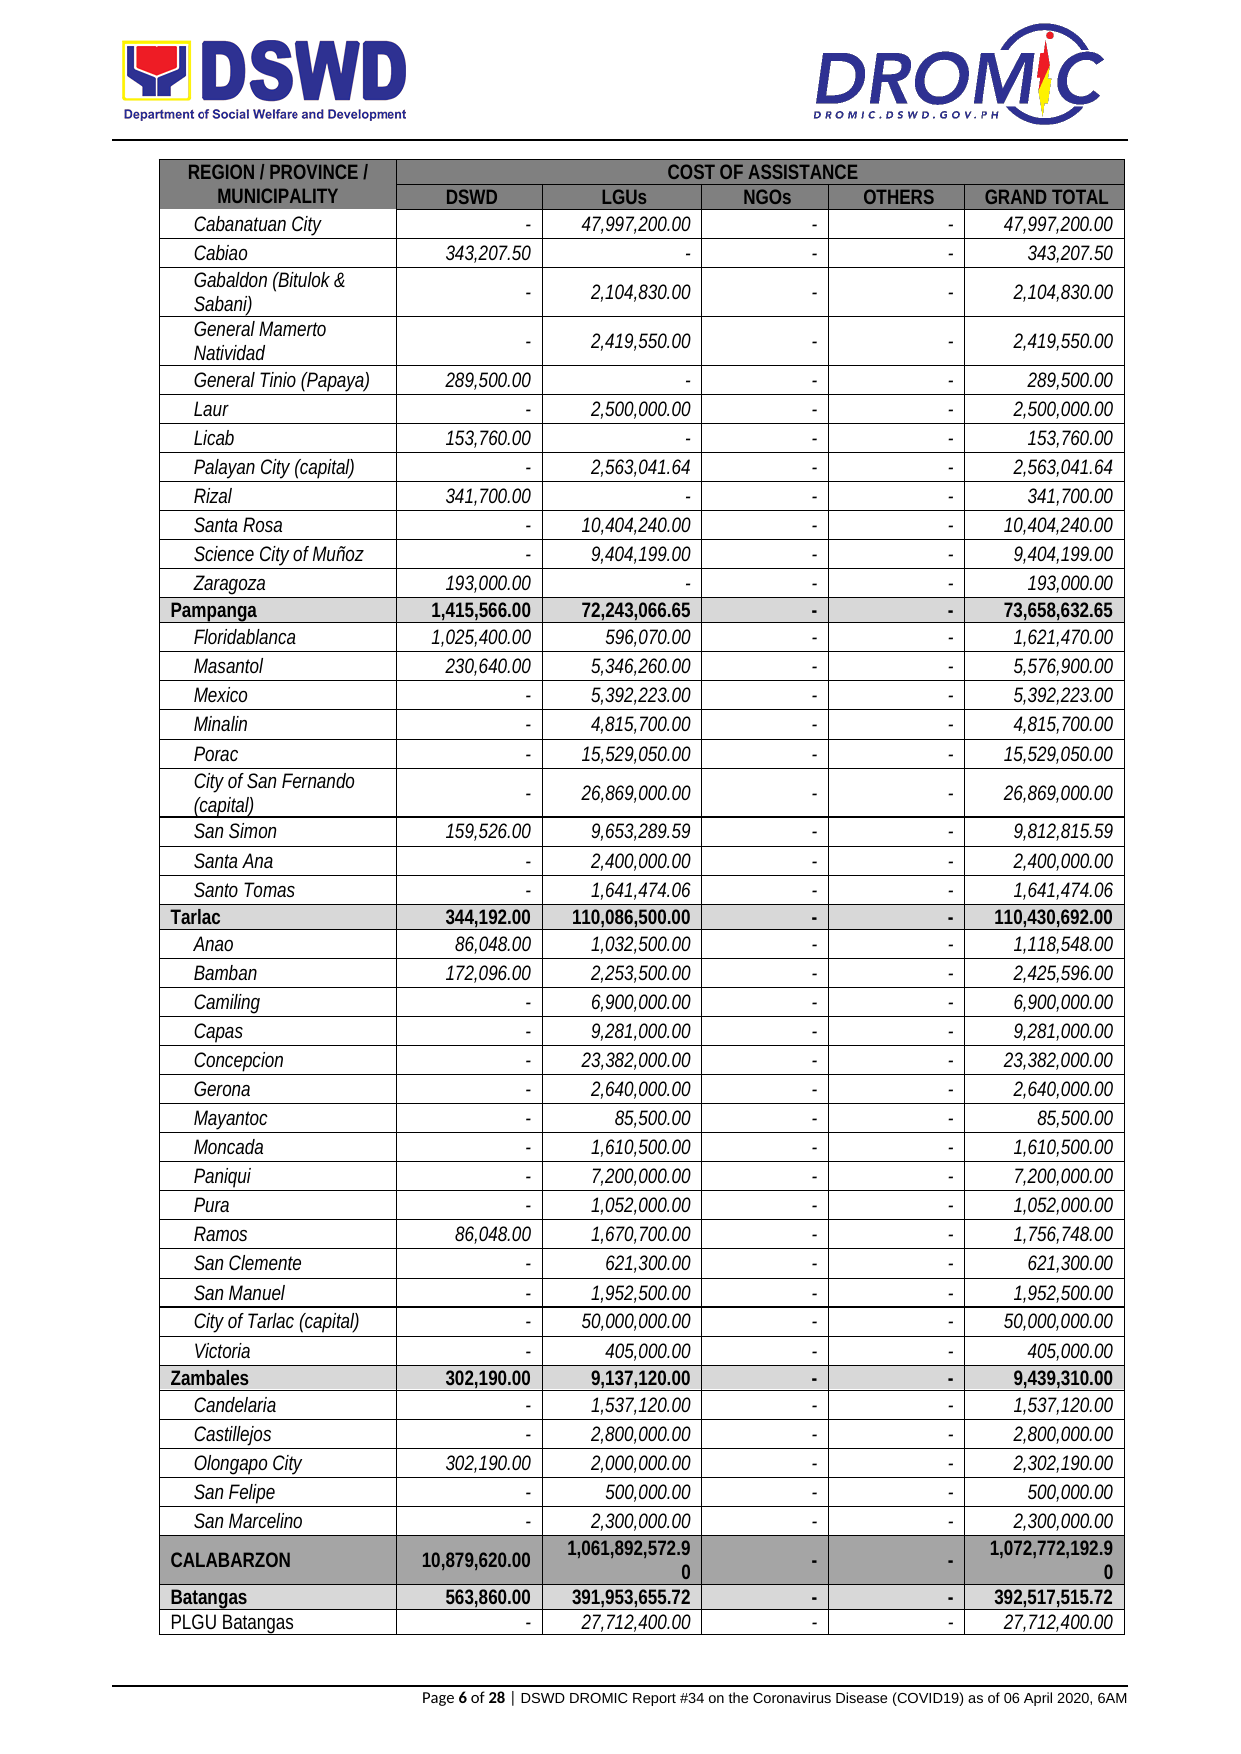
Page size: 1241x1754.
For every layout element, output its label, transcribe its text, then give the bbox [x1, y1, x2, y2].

table_cell - [397, 1075, 542, 1103]
table_cell 172,096.00 [397, 959, 542, 987]
table_cell Cabanatuan City [182, 209, 396, 238]
table_cell 86,048.00 [397, 930, 542, 958]
table_cell 27,712,400.00 [543, 1610, 701, 1634]
table_cell - [397, 317, 542, 365]
table_cell 621,300.00 [543, 1249, 701, 1277]
table_cell - [702, 1391, 828, 1419]
table_cell [160, 569, 182, 597]
table_cell 302,190.00 [397, 1366, 542, 1389]
table_cell - [829, 681, 964, 709]
table_cell 563,860.00 [397, 1585, 542, 1609]
table_cell 47,997,200.00 [543, 210, 701, 238]
table_cell - [829, 1585, 964, 1609]
table_cell - [702, 1366, 828, 1389]
table_cell - [702, 681, 828, 709]
table_cell - [829, 395, 964, 423]
table_cell - [397, 511, 542, 539]
table_cell - [829, 482, 964, 510]
table_cell Concepcion [182, 1046, 396, 1074]
table_cell [160, 1449, 182, 1477]
table_cell - [702, 395, 828, 423]
table_cell - [829, 511, 964, 539]
table_cell 2,563,041.64 [965, 453, 1124, 481]
table_cell 50,000,000.00 [965, 1308, 1124, 1336]
table_cell - [702, 876, 828, 904]
table_cell [160, 1478, 182, 1506]
table_cell 110,430,692.00 [965, 905, 1124, 929]
table_cell - [397, 1162, 542, 1190]
table_cell 86,048.00 [397, 1220, 542, 1248]
table_cell 2,800,000.00 [965, 1420, 1124, 1448]
table_cell - [702, 1017, 828, 1045]
table_cell NGOs [702, 185, 828, 209]
table_cell 596,070.00 [543, 623, 701, 651]
table_cell - [829, 1133, 964, 1161]
table_cell [160, 1337, 182, 1364]
table_cell 2,302,190.00 [965, 1449, 1124, 1477]
table_cell [160, 209, 182, 238]
table_cell - [702, 239, 828, 267]
table_cell 10,404,240.00 [543, 511, 701, 539]
table_cell - [829, 569, 964, 597]
table_cell - [829, 1478, 964, 1506]
table_cell - [543, 569, 701, 597]
table_cell Floridablanca [182, 623, 396, 651]
table_cell 2,000,000.00 [543, 1449, 701, 1477]
table_cell [160, 847, 182, 874]
table_cell - [829, 1191, 964, 1219]
table_cell 15,529,050.00 [543, 740, 701, 767]
table_cell [160, 1220, 182, 1248]
table_cell Zaragoza [182, 569, 396, 597]
table_cell 1,061,892,572.90 [543, 1536, 701, 1584]
table_cell 1,032,500.00 [543, 930, 701, 958]
table_cell Gerona [182, 1075, 396, 1103]
table_cell 392,517,515.72 [965, 1585, 1124, 1609]
table_cell 1,052,000.00 [543, 1191, 701, 1219]
table_cell - [702, 1104, 828, 1132]
table_cell - [829, 1337, 964, 1364]
table_header REGION / PROVINCE / MUNICIPALITY [160, 160, 396, 209]
table_header COST OF ASSISTANCE [397, 160, 1124, 184]
table_cell 2,800,000.00 [543, 1420, 701, 1448]
table_cell 1,621,470.00 [965, 623, 1124, 651]
table_cell - [397, 1337, 542, 1364]
table_cell 2,419,550.00 [965, 317, 1124, 365]
table_cell [160, 366, 182, 394]
table_cell [160, 740, 182, 767]
table_cell [160, 681, 182, 709]
table_cell - [702, 1220, 828, 1248]
table_cell [160, 623, 182, 651]
table_cell Cabiao [182, 239, 396, 267]
table_cell 85,500.00 [965, 1104, 1124, 1132]
table_cell 1,537,120.00 [543, 1391, 701, 1419]
table_cell Licab [182, 424, 396, 452]
table_cell - [397, 876, 542, 904]
table_cell 2,400,000.00 [543, 847, 701, 874]
table_cell [160, 395, 182, 423]
table_cell [160, 1507, 182, 1535]
table_cell 500,000.00 [965, 1478, 1124, 1506]
table_cell 1,025,400.00 [397, 623, 542, 651]
table_cell 110,086,500.00 [543, 905, 701, 929]
table_cell 1,641,474.06 [965, 876, 1124, 904]
table_cell [160, 1191, 182, 1219]
table_cell General Tinio (Papaya) [182, 366, 396, 394]
table_cell 26,869,000.00 [965, 769, 1124, 816]
table_cell - [702, 1536, 828, 1584]
table_cell - [397, 681, 542, 709]
table_cell - [702, 623, 828, 651]
table_cell [160, 988, 182, 1016]
table_cell - [397, 1133, 542, 1161]
table_cell 341,700.00 [397, 482, 542, 510]
table_cell 1,072,772,192.90 [965, 1536, 1124, 1584]
table_cell Capas [182, 1017, 396, 1045]
table_cell - [702, 1449, 828, 1477]
table_cell 153,760.00 [965, 424, 1124, 452]
table_cell - [829, 424, 964, 452]
table_cell 2,425,596.00 [965, 959, 1124, 987]
table_cell - [397, 847, 542, 874]
table_cell - [829, 769, 964, 816]
picture [112, 37, 417, 125]
table_cell San Felipe [182, 1478, 396, 1506]
table_cell - [397, 1391, 542, 1419]
table_cell 5,392,223.00 [543, 681, 701, 709]
table_cell - [829, 818, 964, 846]
table_cell 9,281,000.00 [543, 1017, 701, 1045]
table_cell - [702, 1478, 828, 1506]
table_cell - [829, 1536, 964, 1584]
table_cell Santa Rosa [182, 511, 396, 539]
table_cell City of Tarlac (capital) [182, 1308, 396, 1336]
table_cell - [829, 1046, 964, 1074]
table_cell - [397, 1279, 542, 1306]
table_cell 4,815,700.00 [543, 710, 701, 738]
table_cell San Simon [182, 818, 396, 846]
table_cell - [397, 1478, 542, 1506]
table_cell 5,576,900.00 [965, 652, 1124, 680]
table_cell [160, 1279, 182, 1306]
table_cell 343,207.50 [965, 239, 1124, 267]
table_cell - [702, 769, 828, 816]
table_cell 1,415,566.00 [397, 598, 542, 622]
table_cell City of San Fernando (capital) [182, 769, 396, 816]
table_cell 153,760.00 [397, 424, 542, 452]
table_cell Castillejos [182, 1420, 396, 1448]
table_cell 341,700.00 [965, 482, 1124, 510]
table_cell 1,537,120.00 [965, 1391, 1124, 1419]
table_cell 1,952,500.00 [543, 1279, 701, 1306]
table_cell - [702, 710, 828, 738]
table_cell - [702, 1585, 828, 1609]
table_cell - [829, 710, 964, 738]
table_cell - [702, 1420, 828, 1448]
table_cell [160, 959, 182, 987]
table_cell 2,500,000.00 [965, 395, 1124, 423]
table_cell - [702, 511, 828, 539]
table_cell - [397, 1610, 542, 1634]
table_cell - [702, 366, 828, 394]
table_cell - [397, 268, 542, 316]
table_cell 1,610,500.00 [965, 1133, 1124, 1161]
table_cell - [829, 1104, 964, 1132]
table_cell - [397, 540, 542, 568]
table_cell 1,610,500.00 [543, 1133, 701, 1161]
table_cell 2,419,550.00 [543, 317, 701, 365]
table_cell 2,300,000.00 [965, 1507, 1124, 1535]
table_cell - [397, 1046, 542, 1074]
table_cell - [829, 268, 964, 316]
table_cell - [702, 1046, 828, 1074]
table_cell 47,997,200.00 [965, 210, 1124, 238]
table_cell 1,952,500.00 [965, 1279, 1124, 1306]
table_cell 7,200,000.00 [965, 1162, 1124, 1190]
table_cell LGUs [543, 185, 701, 209]
table_cell - [702, 1075, 828, 1103]
table_cell - [397, 453, 542, 481]
table_cell Porac [182, 740, 396, 767]
table_cell 10,879,620.00 [397, 1536, 542, 1584]
table_cell 230,640.00 [397, 652, 542, 680]
table_cell - [702, 1133, 828, 1161]
table_cell 72,243,066.65 [543, 598, 701, 622]
table_cell - [829, 1249, 964, 1277]
table_cell 2,640,000.00 [543, 1075, 701, 1103]
table_cell 2,104,830.00 [965, 268, 1124, 316]
table_cell - [829, 905, 964, 929]
table_cell [160, 453, 182, 481]
table_cell Mayantoc [182, 1104, 396, 1132]
table_cell 2,300,000.00 [543, 1507, 701, 1535]
table_cell 2,104,830.00 [543, 268, 701, 316]
table_cell [160, 424, 182, 452]
table_cell - [829, 988, 964, 1016]
table_cell - [829, 1220, 964, 1248]
table_cell - [543, 424, 701, 452]
table_cell - [702, 818, 828, 846]
table_cell - [829, 1507, 964, 1535]
table_cell Victoria [182, 1337, 396, 1364]
table_cell - [829, 453, 964, 481]
table_cell Rizal [182, 482, 396, 510]
table_cell [160, 317, 182, 365]
table_cell [160, 1046, 182, 1074]
table_cell Camiling [182, 988, 396, 1016]
table_cell PLGU Batangas [160, 1610, 396, 1634]
table_cell 159,526.00 [397, 818, 542, 846]
table_cell Zambales [160, 1366, 396, 1389]
table_cell OTHERS [829, 185, 964, 209]
table_cell 193,000.00 [965, 569, 1124, 597]
table_cell - [702, 1610, 828, 1634]
table_cell Candelaria [182, 1391, 396, 1419]
table_cell 405,000.00 [543, 1337, 701, 1364]
table_cell 1,670,700.00 [543, 1220, 701, 1248]
table_cell - [829, 876, 964, 904]
table_cell - [702, 930, 828, 958]
table_cell - [702, 740, 828, 767]
table_cell Olongapo City [182, 1449, 396, 1477]
table_cell 23,382,000.00 [543, 1046, 701, 1074]
table_cell - [702, 482, 828, 510]
table_cell - [829, 740, 964, 767]
table_cell Santo Tomas [182, 876, 396, 904]
table_cell [160, 1104, 182, 1132]
table_cell - [397, 395, 542, 423]
table_cell Moncada [182, 1133, 396, 1161]
table_cell [160, 1249, 182, 1277]
table_cell - [397, 1191, 542, 1219]
table_cell San Clemente [182, 1249, 396, 1277]
table_cell - [397, 1507, 542, 1535]
table_cell [160, 1133, 182, 1161]
table_cell - [397, 210, 542, 238]
table_cell [160, 818, 182, 846]
table_cell Masantol [182, 652, 396, 680]
table_cell - [702, 598, 828, 622]
table_cell [160, 710, 182, 738]
table_cell - [829, 1162, 964, 1190]
table_cell Pampanga [160, 598, 396, 622]
table_cell - [829, 652, 964, 680]
table_cell 1,052,000.00 [965, 1191, 1124, 1219]
table_cell GRAND TOTAL [965, 185, 1124, 209]
table_cell 289,500.00 [397, 366, 542, 394]
table_cell - [397, 1420, 542, 1448]
table_cell [160, 1308, 182, 1336]
table_cell [160, 1162, 182, 1190]
table_cell San Manuel [182, 1279, 396, 1306]
table_cell [160, 239, 182, 267]
table_cell Santa Ana [182, 847, 396, 874]
table_cell - [702, 210, 828, 238]
table_cell 302,190.00 [397, 1449, 542, 1477]
table_cell - [397, 1249, 542, 1277]
table_cell Pura [182, 1191, 396, 1219]
table_cell San Marcelino [182, 1507, 396, 1535]
table_cell Gabaldon (Bitulok & Sabani) [182, 268, 396, 316]
table_cell - [702, 453, 828, 481]
table_cell [160, 511, 182, 539]
table_cell - [829, 623, 964, 651]
table_cell 344,192.00 [397, 905, 542, 929]
table_cell 9,137,120.00 [543, 1366, 701, 1389]
table_cell 1,118,548.00 [965, 930, 1124, 958]
table_cell - [702, 905, 828, 929]
table_cell - [702, 1507, 828, 1535]
table_cell Mexico [182, 681, 396, 709]
table_cell 10,404,240.00 [965, 511, 1124, 539]
table_cell 6,900,000.00 [543, 988, 701, 1016]
table_cell - [829, 210, 964, 238]
table_cell - [702, 569, 828, 597]
table_cell - [702, 268, 828, 316]
table_cell - [829, 598, 964, 622]
table_cell - [397, 769, 542, 816]
table_cell 9,812,815.59 [965, 818, 1124, 846]
table_cell 193,000.00 [397, 569, 542, 597]
table_cell 391,953,655.72 [543, 1585, 701, 1609]
table_cell Laur [182, 395, 396, 423]
table_cell DSWD [397, 185, 542, 209]
table_cell 289,500.00 [965, 366, 1124, 394]
table_cell 2,400,000.00 [965, 847, 1124, 874]
table_cell Palayan City (capital) [182, 453, 396, 481]
table_cell - [829, 1449, 964, 1477]
table_cell 15,529,050.00 [965, 740, 1124, 767]
table_cell - [397, 710, 542, 738]
table_cell 5,346,260.00 [543, 652, 701, 680]
table_cell 2,500,000.00 [543, 395, 701, 423]
table_cell - [702, 424, 828, 452]
table_cell 26,869,000.00 [543, 769, 701, 816]
table_cell - [829, 317, 964, 365]
table_cell [160, 1391, 182, 1419]
table_cell 9,281,000.00 [965, 1017, 1124, 1045]
table_cell 73,658,632.65 [965, 598, 1124, 622]
table_cell [160, 652, 182, 680]
table_cell [160, 268, 182, 316]
table_cell - [702, 1337, 828, 1364]
table_cell 9,404,199.00 [965, 540, 1124, 568]
table_cell General Mamerto Natividad [182, 317, 396, 365]
table_cell - [829, 1308, 964, 1336]
table_cell 9,439,310.00 [965, 1366, 1124, 1389]
table_cell - [829, 1366, 964, 1389]
table_cell - [829, 1391, 964, 1419]
table_cell - [702, 317, 828, 365]
table_cell [160, 1017, 182, 1045]
table_cell - [397, 1308, 542, 1336]
table_cell - [829, 1075, 964, 1103]
table_cell 4,815,700.00 [965, 710, 1124, 738]
table_cell 85,500.00 [543, 1104, 701, 1132]
table_cell - [702, 540, 828, 568]
table_cell Ramos [182, 1220, 396, 1248]
table_cell 2,640,000.00 [965, 1075, 1124, 1103]
table_cell Batangas [160, 1585, 396, 1609]
table_cell - [702, 1308, 828, 1336]
table_cell - [397, 1017, 542, 1045]
table_cell 9,653,289.59 [543, 818, 701, 846]
table_cell 343,207.50 [397, 239, 542, 267]
table_cell 1,641,474.06 [543, 876, 701, 904]
table_cell - [543, 366, 701, 394]
table_cell - [829, 366, 964, 394]
table_cell 50,000,000.00 [543, 1308, 701, 1336]
table_cell Bamban [182, 959, 396, 987]
table_cell Anao [182, 930, 396, 958]
table_cell [160, 1420, 182, 1448]
table_cell - [543, 239, 701, 267]
table_cell - [829, 1279, 964, 1306]
table_cell - [702, 1191, 828, 1219]
table_cell - [829, 239, 964, 267]
table_cell - [829, 1610, 964, 1634]
table_cell - [829, 1017, 964, 1045]
table_cell 23,382,000.00 [965, 1046, 1124, 1074]
table_cell 2,253,500.00 [543, 959, 701, 987]
table_cell 500,000.00 [543, 1478, 701, 1506]
table_cell - [702, 1162, 828, 1190]
table_cell 27,712,400.00 [965, 1610, 1124, 1634]
table_cell - [543, 482, 701, 510]
table_cell 9,404,199.00 [543, 540, 701, 568]
table_cell 1,756,748.00 [965, 1220, 1124, 1248]
table_cell CALABARZON [160, 1536, 396, 1584]
table_cell - [829, 930, 964, 958]
table_cell - [702, 959, 828, 987]
table_cell Paniqui [182, 1162, 396, 1190]
table_cell - [829, 1420, 964, 1448]
table_cell - [397, 1104, 542, 1132]
table_cell Science City of Muñoz [182, 540, 396, 568]
table_cell [160, 930, 182, 958]
table_cell - [702, 1249, 828, 1277]
table_cell - [397, 988, 542, 1016]
table_cell - [702, 1279, 828, 1306]
table_cell [160, 540, 182, 568]
table_cell - [702, 847, 828, 874]
table_cell 5,392,223.00 [965, 681, 1124, 709]
table_cell - [397, 740, 542, 767]
table_cell 621,300.00 [965, 1249, 1124, 1277]
table_cell Minalin [182, 710, 396, 738]
table_cell - [829, 847, 964, 874]
picture [781, 23, 1133, 125]
table_cell 2,563,041.64 [543, 453, 701, 481]
table_cell Tarlac [160, 905, 396, 929]
table_cell - [702, 652, 828, 680]
table_cell 6,900,000.00 [965, 988, 1124, 1016]
table_cell - [829, 540, 964, 568]
table_cell [160, 876, 182, 904]
table_cell [160, 1075, 182, 1103]
table_cell - [829, 959, 964, 987]
table_cell - [702, 988, 828, 1016]
table_cell [160, 769, 182, 816]
table_cell [160, 482, 182, 510]
table_cell 405,000.00 [965, 1337, 1124, 1364]
table_cell 7,200,000.00 [543, 1162, 701, 1190]
